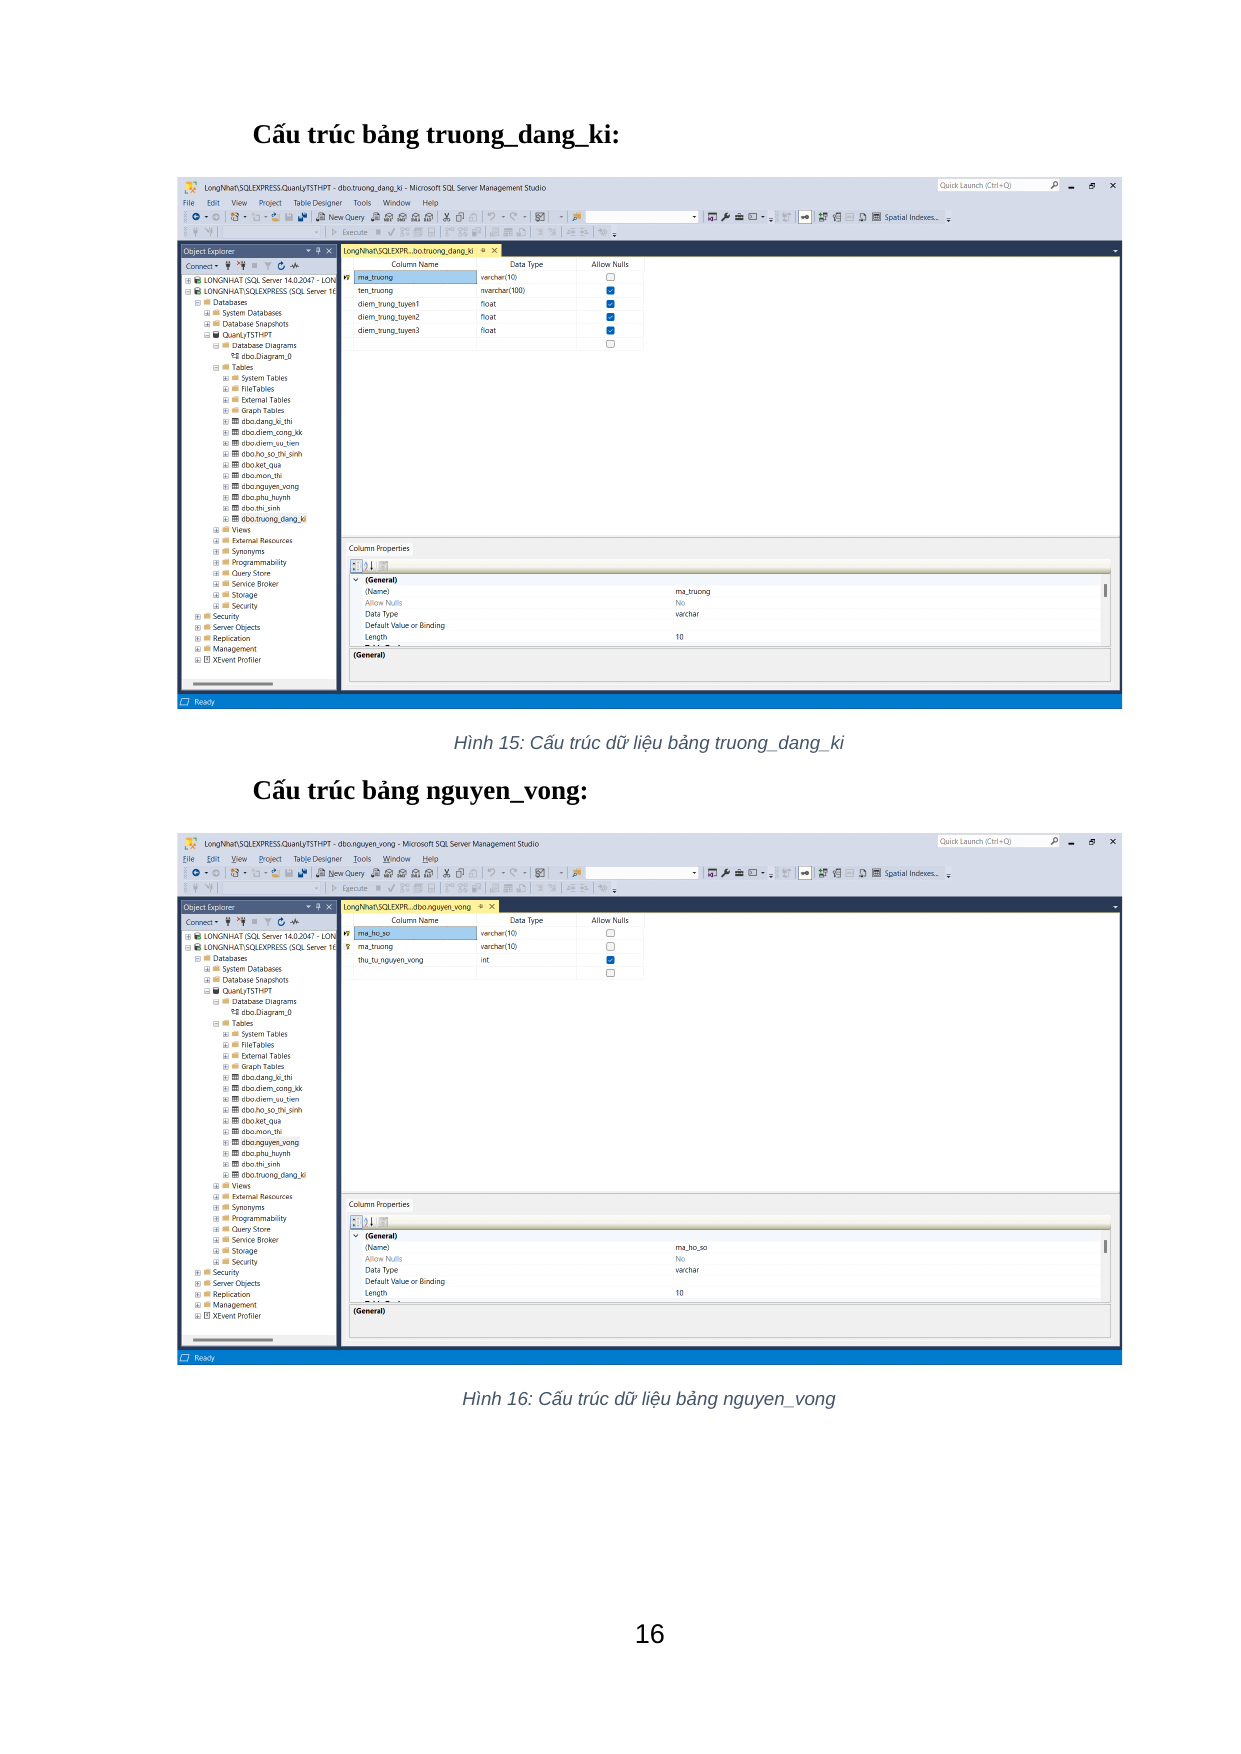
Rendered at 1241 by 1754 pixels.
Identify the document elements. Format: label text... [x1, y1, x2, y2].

picture [177, 177, 1123, 709]
text Cấu trúc bảng nguyen_vong: [177, 774, 1122, 805]
text Cấu trúc bảng truong_dang_ki: [177, 118, 1122, 149]
picture [177, 833, 1123, 1365]
